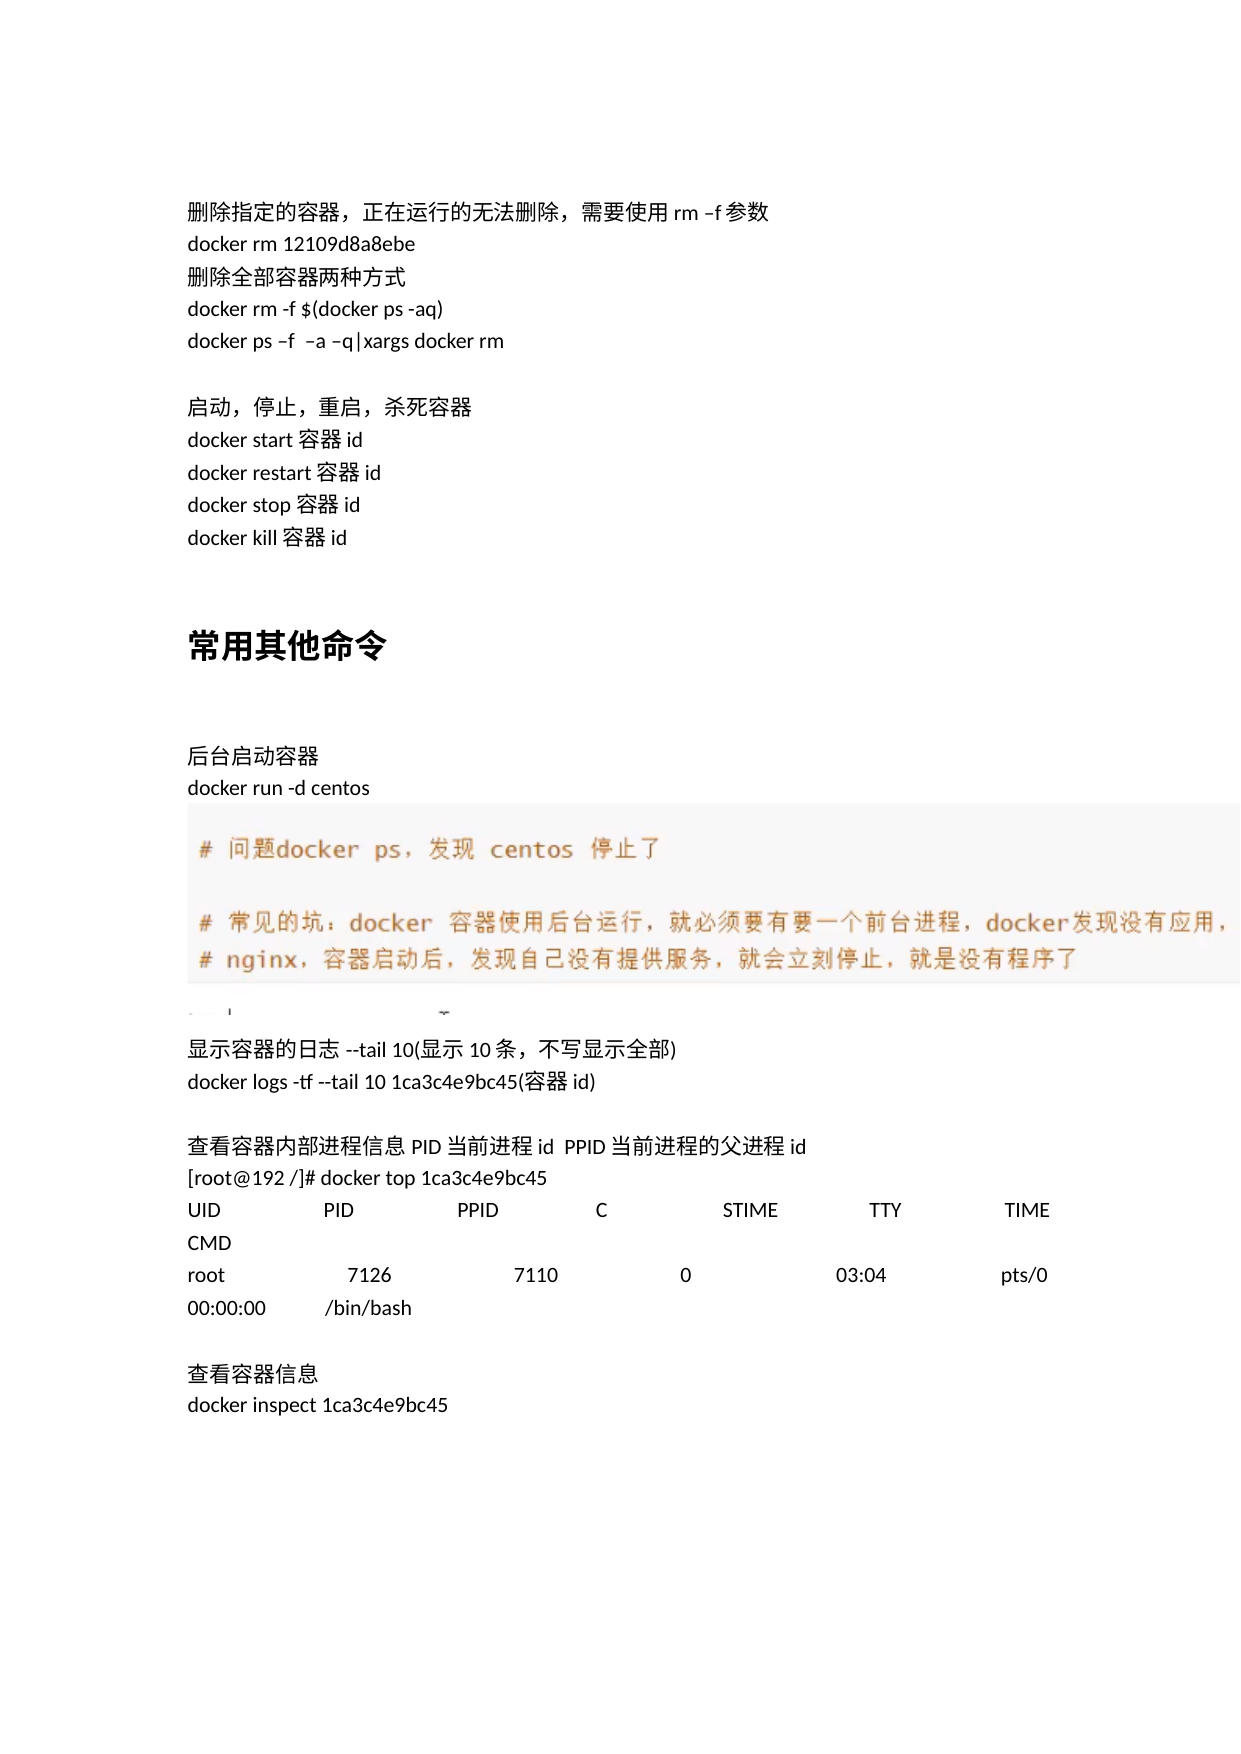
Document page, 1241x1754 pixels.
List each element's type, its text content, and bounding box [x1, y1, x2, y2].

text docker run -d centos [187, 771, 1053, 803]
text [root@192 /]# docker top 1ca3c4e9bc45 [187, 1161, 1053, 1194]
text root 7126 7110 0 03:04 pts/0 00:00:00 /bin/bash [187, 1259, 1053, 1324]
text docker rm -f $(docker ps -aq) [187, 292, 1053, 324]
text docker rm 12109d8a8ebe [187, 227, 1053, 259]
picture [187, 803, 1241, 1015]
text UID PID PPID C STIME TTY TIME CMD [187, 1194, 1053, 1259]
text docker stop 容器id [187, 487, 1053, 519]
text 启动，停止，重启，杀死容器 [187, 389, 1053, 422]
text docker restart 容器id [187, 454, 1053, 487]
text docker start 容器id [187, 422, 1053, 454]
text 删除全部容器两种方式 [187, 259, 1053, 292]
text docker inspect 1ca3c4e9bc45 [187, 1389, 1053, 1421]
text 查看容器信息 [187, 1356, 1053, 1389]
text docker kill 容器id [187, 519, 1053, 552]
subtitle 常用其他命令 [187, 612, 1053, 677]
text 删除指定的容器，正在运行的无法删除，需要使用 rm –f参数 [187, 194, 1053, 227]
text 显示容器的日志 --tail 10(显示10条，不写显示全部) [187, 1031, 1053, 1064]
text 查看容器内部进程信息 PID当前进程id PPID 当前进程的父进程id [187, 1129, 1053, 1161]
text docker ps –f –a –q|xargs docker rm [187, 324, 1053, 357]
text 后台启动容器 [187, 739, 1053, 771]
text docker logs -tf --tail 10 1ca3c4e9bc45(容器id) [187, 1064, 1053, 1096]
